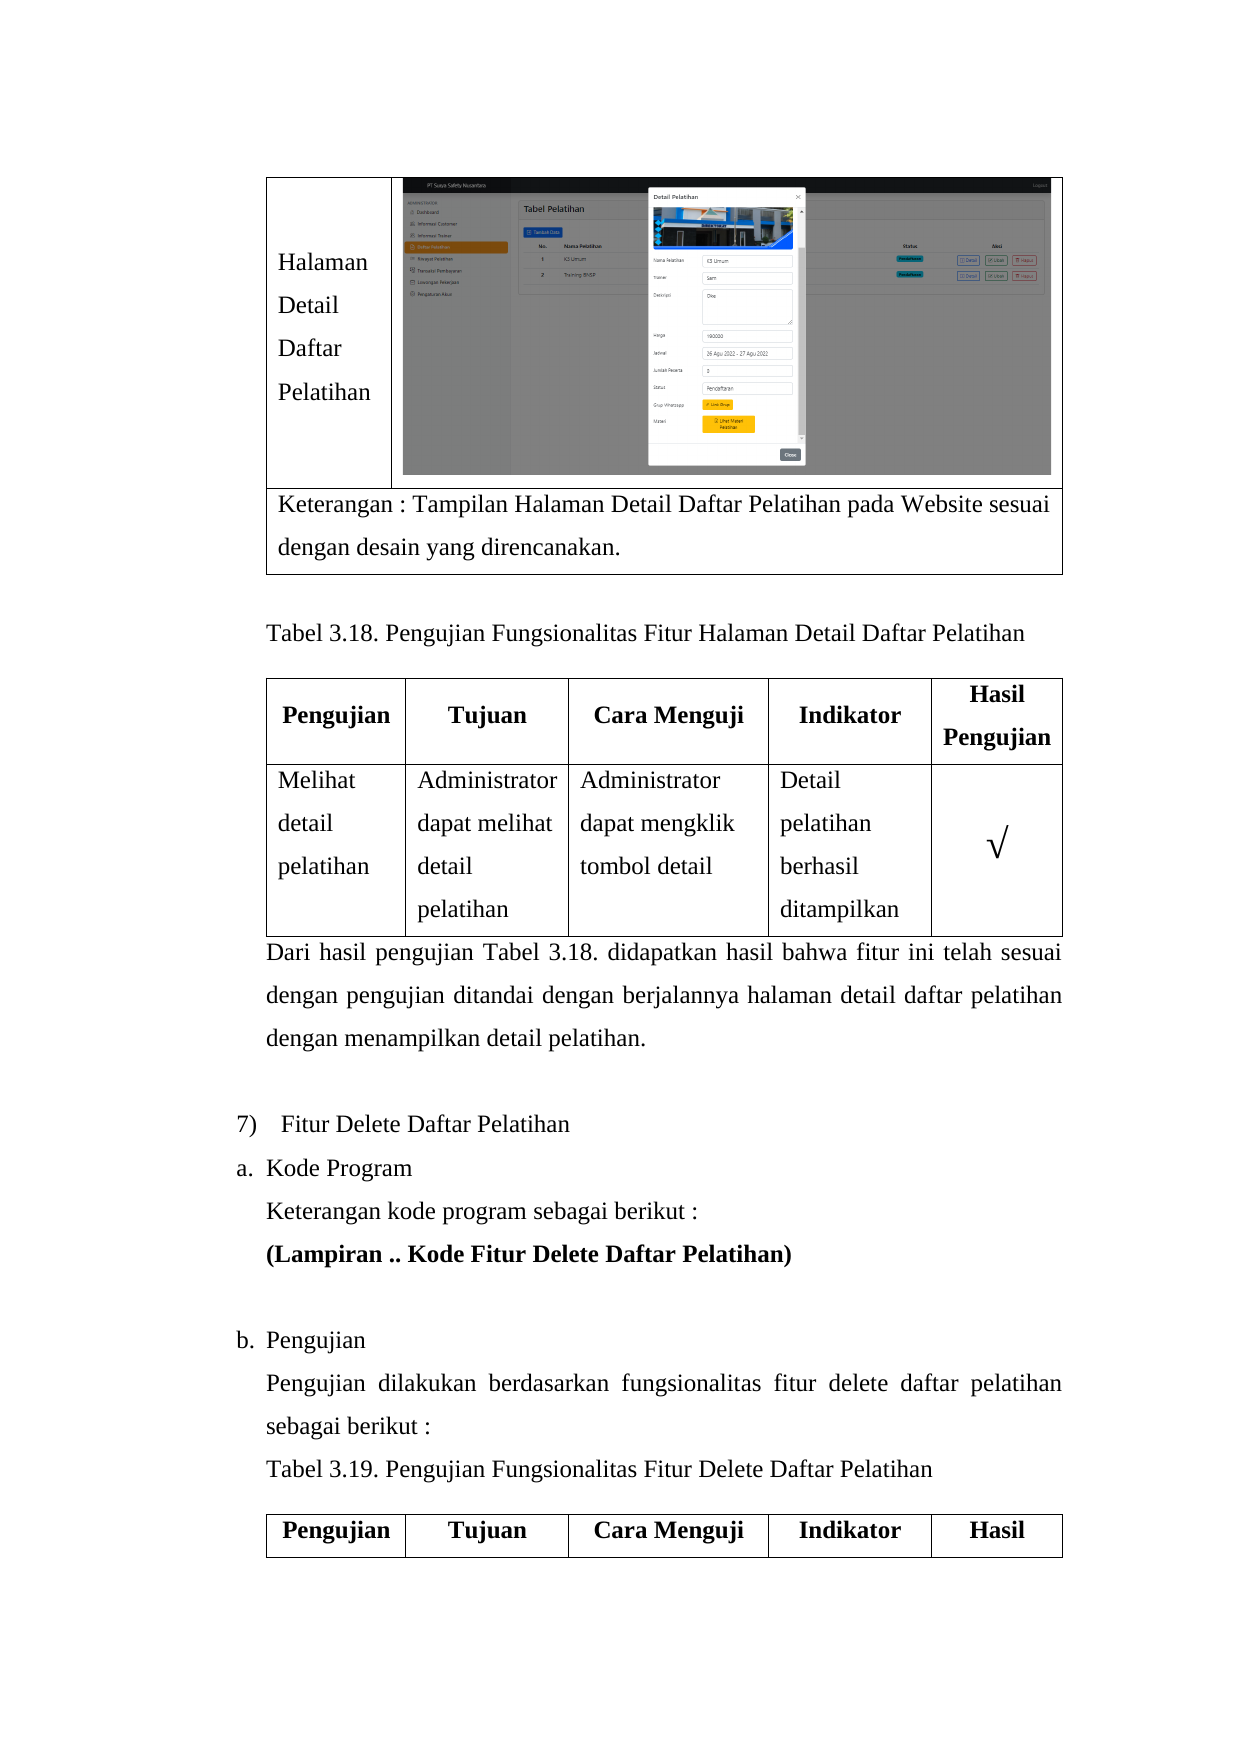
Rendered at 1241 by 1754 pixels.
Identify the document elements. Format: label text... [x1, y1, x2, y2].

list Tabel 3.19. Pengujian Fungsionalitas Fitur Delete Daftar Pelatihan [266, 1454, 1063, 1483]
list Dari hasil pengujian Tabel 3.18. didapatkan hasil bahwa fitur ini telah sesuai dengan pengujian ditandai dengan berjalannya halaman detail daftar pelatihan dengan menampilkan detail pelatihan. [266, 937, 1063, 1052]
table_header Cara Menguji [569, 679, 768, 764]
table_cell [392, 178, 1062, 488]
table_header Indikator [769, 679, 931, 764]
table_header Pengujian [267, 1515, 405, 1557]
table_cell Administrator dapat mengklik tombol detail [569, 765, 768, 936]
table_header Tujuan [406, 1515, 568, 1557]
list Fitur Delete Daftar Pelatihan [236, 1109, 1063, 1138]
table_cell Melihat detail pelatihan [267, 765, 405, 936]
table_cell Detail pelatihan berhasil ditampilkan [769, 765, 931, 936]
table_header Indikator [769, 1515, 931, 1557]
table_cell √ [932, 765, 1062, 936]
table_cell Halaman Detail Daftar Pelatihan [267, 178, 391, 488]
list Pengujian dilakukan berdasarkan fungsionalitas fitur delete daftar pelatihan sebagai berikut : [266, 1368, 1063, 1440]
table_cell Keterangan : Tampilan Halaman Detail Daftar Pelatihan pada Website sesuai dengan desain yang direncanakan. [267, 489, 1062, 574]
table_cell Administrator dapat melihat detail pelatihan [406, 765, 568, 936]
list Keterangan kode program sebagai berikut : [266, 1196, 1063, 1224]
picture [402, 178, 1052, 475]
table_header Tujuan [406, 679, 568, 764]
list Tabel 3.18. Pengujian Fungsionalitas Fitur Halaman Detail Daftar Pelatihan [266, 618, 1063, 647]
table_header Pengujian [267, 679, 405, 764]
list Kode Program [236, 1153, 1063, 1181]
table_header Hasil Pengujian [932, 1515, 1062, 1557]
table_header Hasil Pengujian [932, 679, 1062, 764]
list (Lampiran .. Kode Fitur Delete Daftar Pelatihan) [266, 1239, 1063, 1268]
table_header Cara Menguji [569, 1515, 768, 1557]
list Pengujian [236, 1325, 1063, 1354]
